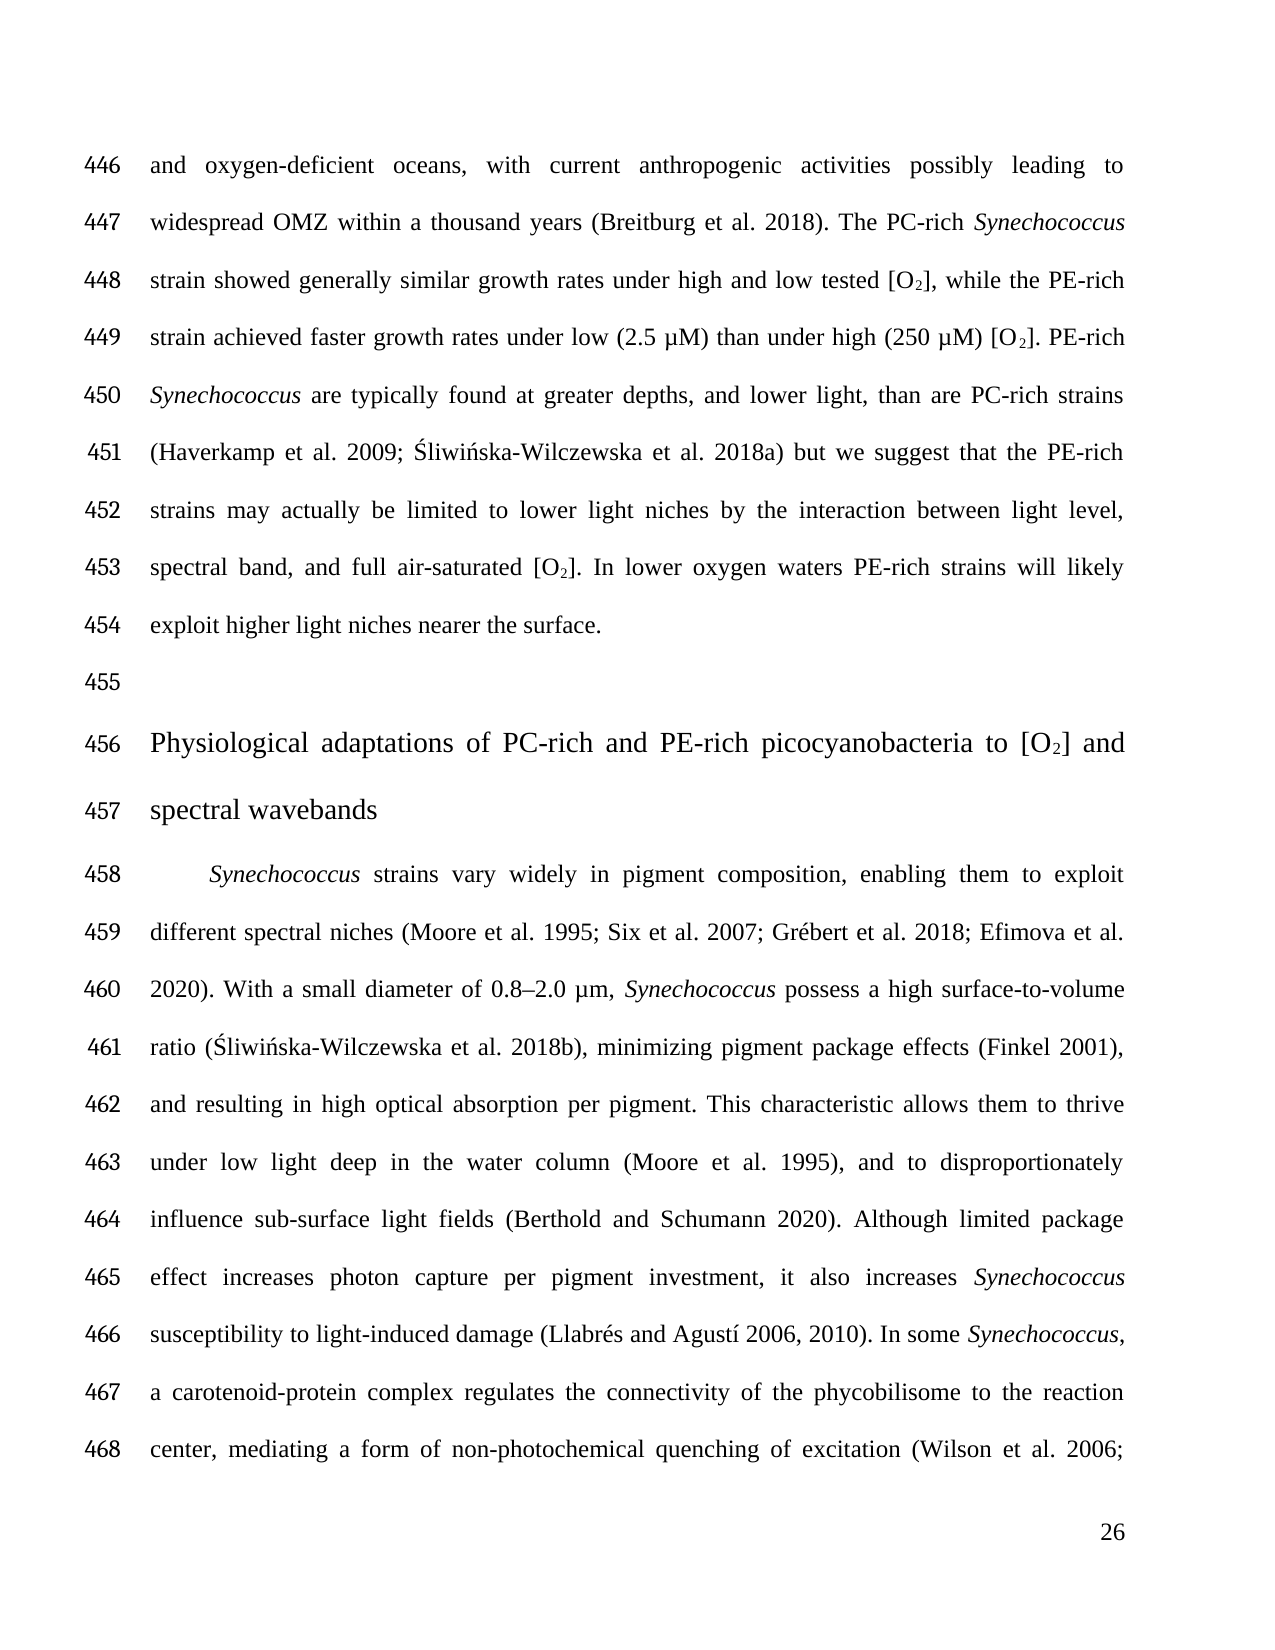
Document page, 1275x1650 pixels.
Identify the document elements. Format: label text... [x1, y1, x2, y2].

subtitle Physiological adaptations of PC-rich and PE-rich picocyanobacteria to [O2] and spectral wavebands [150, 725, 1125, 826]
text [150, 859, 1125, 1463]
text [150, 150, 1125, 639]
